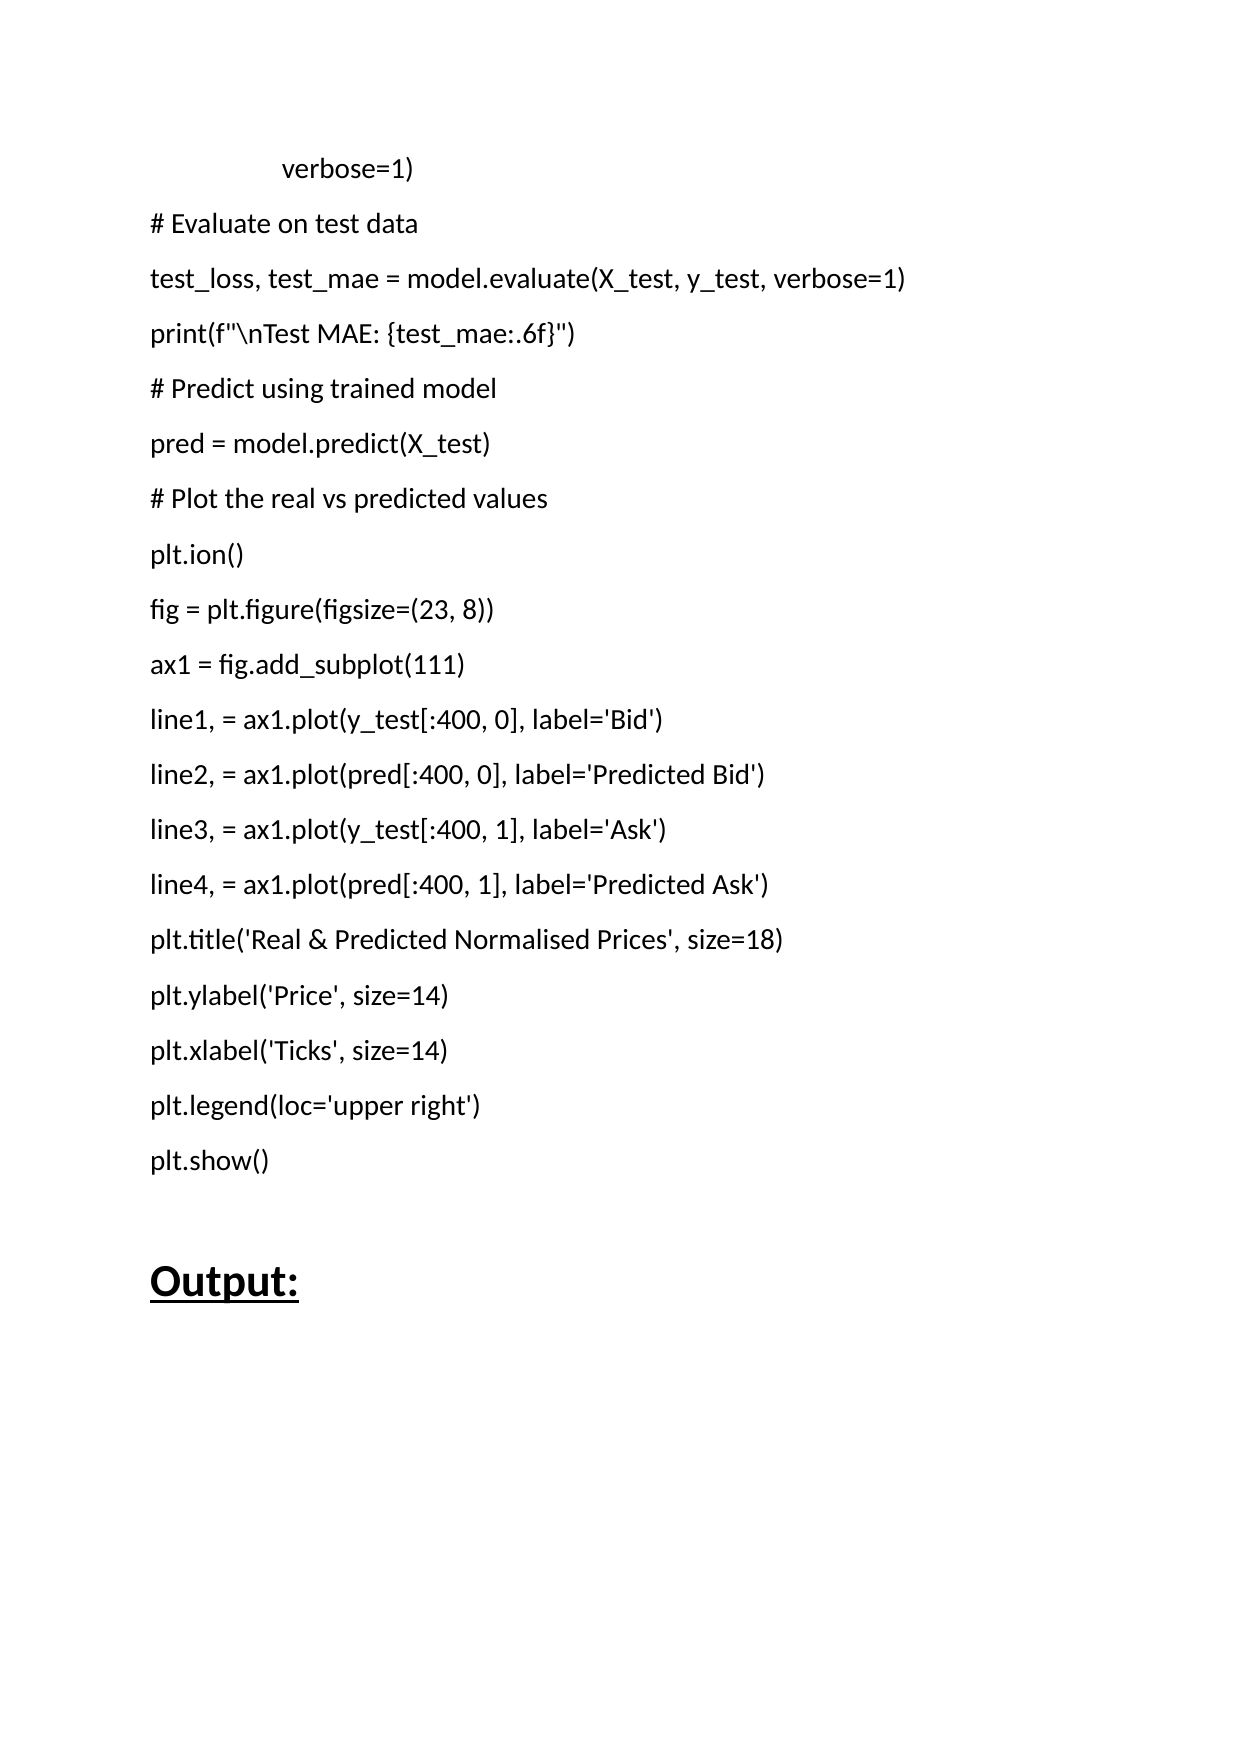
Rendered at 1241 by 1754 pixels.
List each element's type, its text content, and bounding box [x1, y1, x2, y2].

text verbose=1) [150, 150, 1090, 186]
text ax1 = fig.add_subplot(111) [150, 646, 1090, 682]
text plt.ylabel('Price', size=14) [150, 977, 1090, 1012]
text pred = model.predict(X_test) [150, 426, 1090, 461]
text # Plot the real vs predicted values [150, 481, 1090, 516]
text print(f"\nTest MAE: {test_mae:.6f}") [150, 315, 1090, 351]
text line1, = ax1.plot(y_test[:400, 0], label='Bid') [150, 701, 1090, 737]
text plt.title('Real & Predicted Normalised Prices', size=18) [150, 921, 1090, 957]
text plt.xlabel('Ticks', size=14) [150, 1032, 1090, 1067]
text line3, = ax1.plot(y_test[:400, 1], label='Ask') [150, 811, 1090, 847]
text fig = plt.figure(figsize=(23, 8)) [150, 591, 1090, 626]
text test_loss, test_mae = model.evaluate(X_test, y_test, verbose=1) [150, 260, 1090, 296]
text plt.legend(loc='upper right') [150, 1087, 1090, 1122]
text line4, = ax1.plot(pred[:400, 1], label='Predicted Ask') [150, 866, 1090, 902]
text # Predict using trained model [150, 370, 1090, 406]
text Output: [150, 1252, 1090, 1308]
text line2, = ax1.plot(pred[:400, 0], label='Predicted Bid') [150, 756, 1090, 792]
text # Evaluate on test data [150, 205, 1090, 241]
text plt.ion() [150, 536, 1090, 571]
text plt.show() [150, 1142, 1090, 1177]
